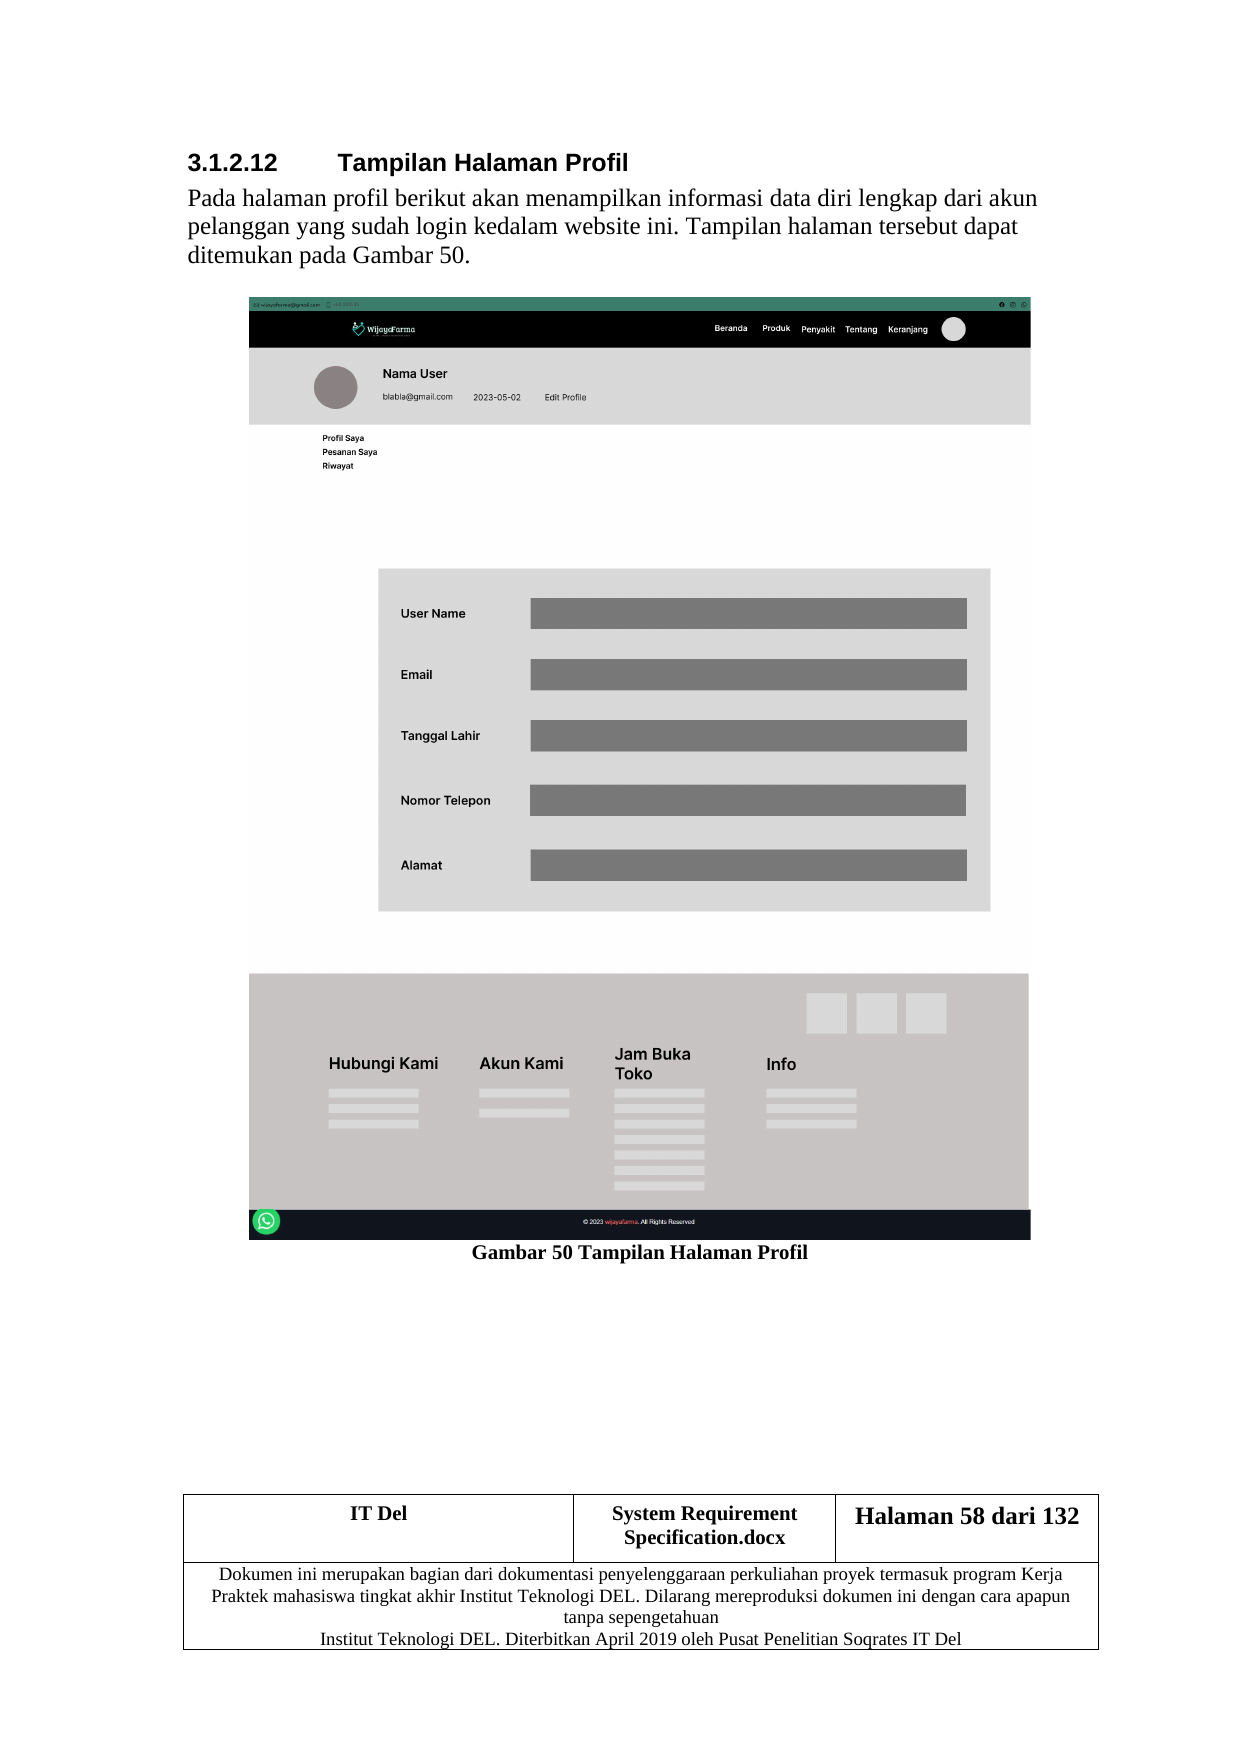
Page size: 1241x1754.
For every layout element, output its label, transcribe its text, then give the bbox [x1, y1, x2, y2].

picture [249, 297, 1031, 1240]
text Gambar 50 Tampilan Halaman Profil [187, 1240, 1092, 1264]
subtitle Tampilan Halaman Profil [187, 148, 1092, 176]
text Pada halaman profil berikut akan menampilkan informasi data diri lengkap dari akun pelanggan yang sudah login kedalam website ini. Tampilan halaman tersebut dapat ditemukan pada Gambar 50. [187, 183, 1092, 269]
